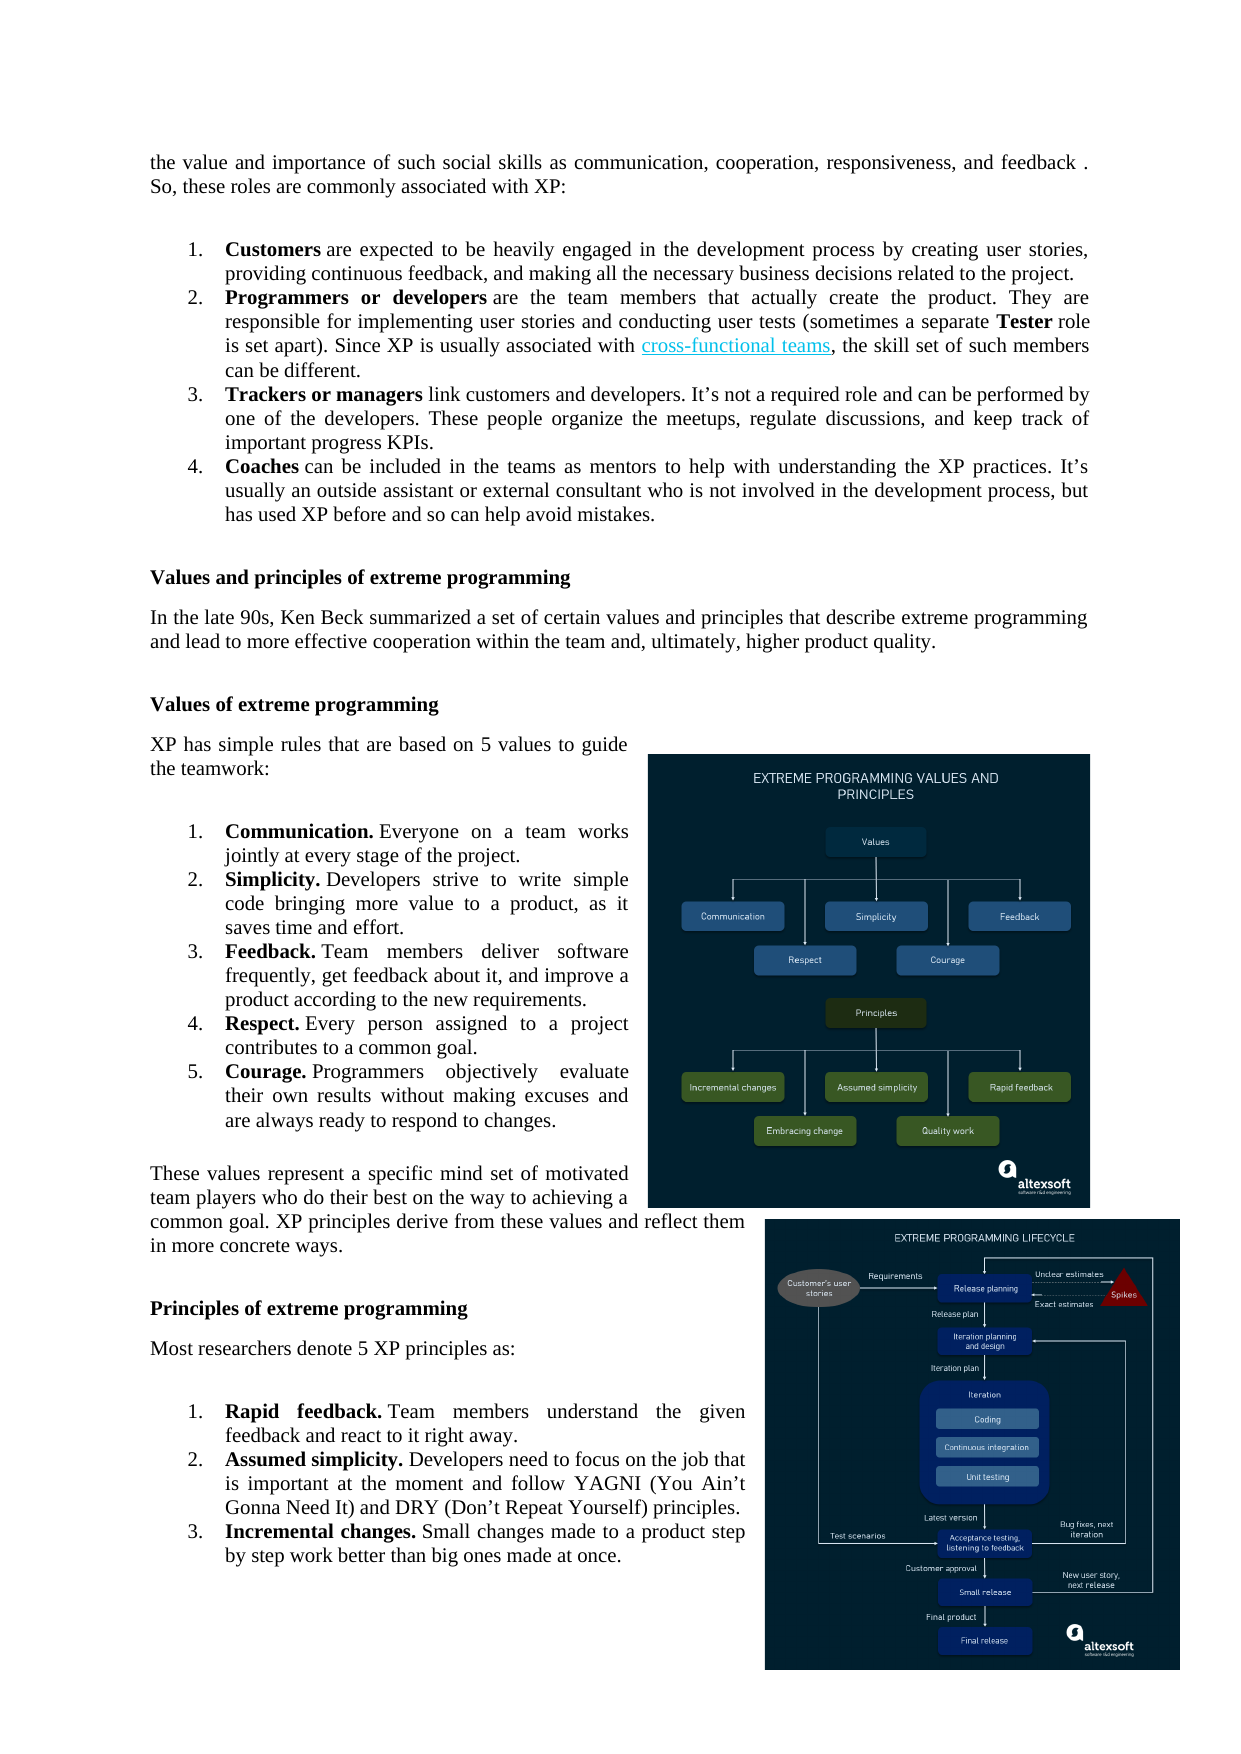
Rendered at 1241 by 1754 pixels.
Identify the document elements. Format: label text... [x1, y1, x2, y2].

subtitle Principles of extreme programming [150, 1296, 764, 1320]
list Assumed simplicity. Developers need to focus on the job that is important at the moment and follow YAGNI (You Ain’t Gonna Need It) and DRY (Don’t Repeat Yourself) principles. [187, 1447, 764, 1519]
list Programmers or developers are the team members that actually create the product. They are responsible for implementing user stories and conducting user tests (sometimes a separate Tester role is set apart). Since XP is usually associated with cross-functional teams, the skill set of such members can be different. [187, 285, 1090, 382]
text XP has simple rules that are based on 5 values to guide the teamwork: [150, 732, 1090, 780]
list Simplicity. Developers strive to write simple code bringing more value to a product, as it saves time and effort. [187, 867, 647, 939]
list Incremental changes. Small changes made to a product step by step work better than big ones made at once. [187, 1519, 764, 1567]
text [150, 150, 1090, 198]
list Feedback. Team members deliver software frequently, get feedback about it, and improve a product according to the new requirements. [187, 939, 647, 1011]
text In the late 90s, Ken Beck summarized a set of certain values and principles that describe extreme programming and lead to more effective cooperation within the team and, ultimately, higher product quality. [150, 605, 1090, 653]
list Trackers or managers link customers and developers. It’s not a required role and can be performed by one of the developers. These people organize the meetups, regulate discussions, and keep track of important progress KPIs. [187, 382, 1090, 454]
list Customers are expected to be heavily engaged in the development process by creating user stories, providing continuous feedback, and making all the necessary business decisions related to the project. [187, 237, 1090, 285]
list Communication. Everyone on a team works jointly at every stage of the project. [187, 819, 647, 867]
picture [764, 1219, 1180, 1670]
subtitle Values and principles of extreme programming [150, 565, 1090, 589]
list Rapid feedback. Team members understand the given feedback and react to it right away. [187, 1399, 764, 1447]
picture [708, 342, 716, 350]
text Most researchers denote 5 XP principles as: [150, 1336, 764, 1360]
text These values represent a specific mind set of motivated team players who do their best on the way to achieving a common goal. XP principles derive from these values and reflect them in more concrete ways. [150, 1161, 1090, 1257]
picture [647, 754, 1091, 1208]
list Respect. Every person assigned to a project contributes to a common goal. [187, 1011, 647, 1059]
list Coaches can be included in the teams as mentors to help with understanding the XP practices. It’s usually an outside assistant or external consultant who is not involved in the development process, but has used XP before and so can help avoid mistakes. [187, 454, 1090, 526]
subtitle Values of extreme programming [150, 692, 1090, 716]
list Courage. Programmers objectively evaluate their own results without making excuses and are always ready to respond to changes. [187, 1059, 647, 1132]
